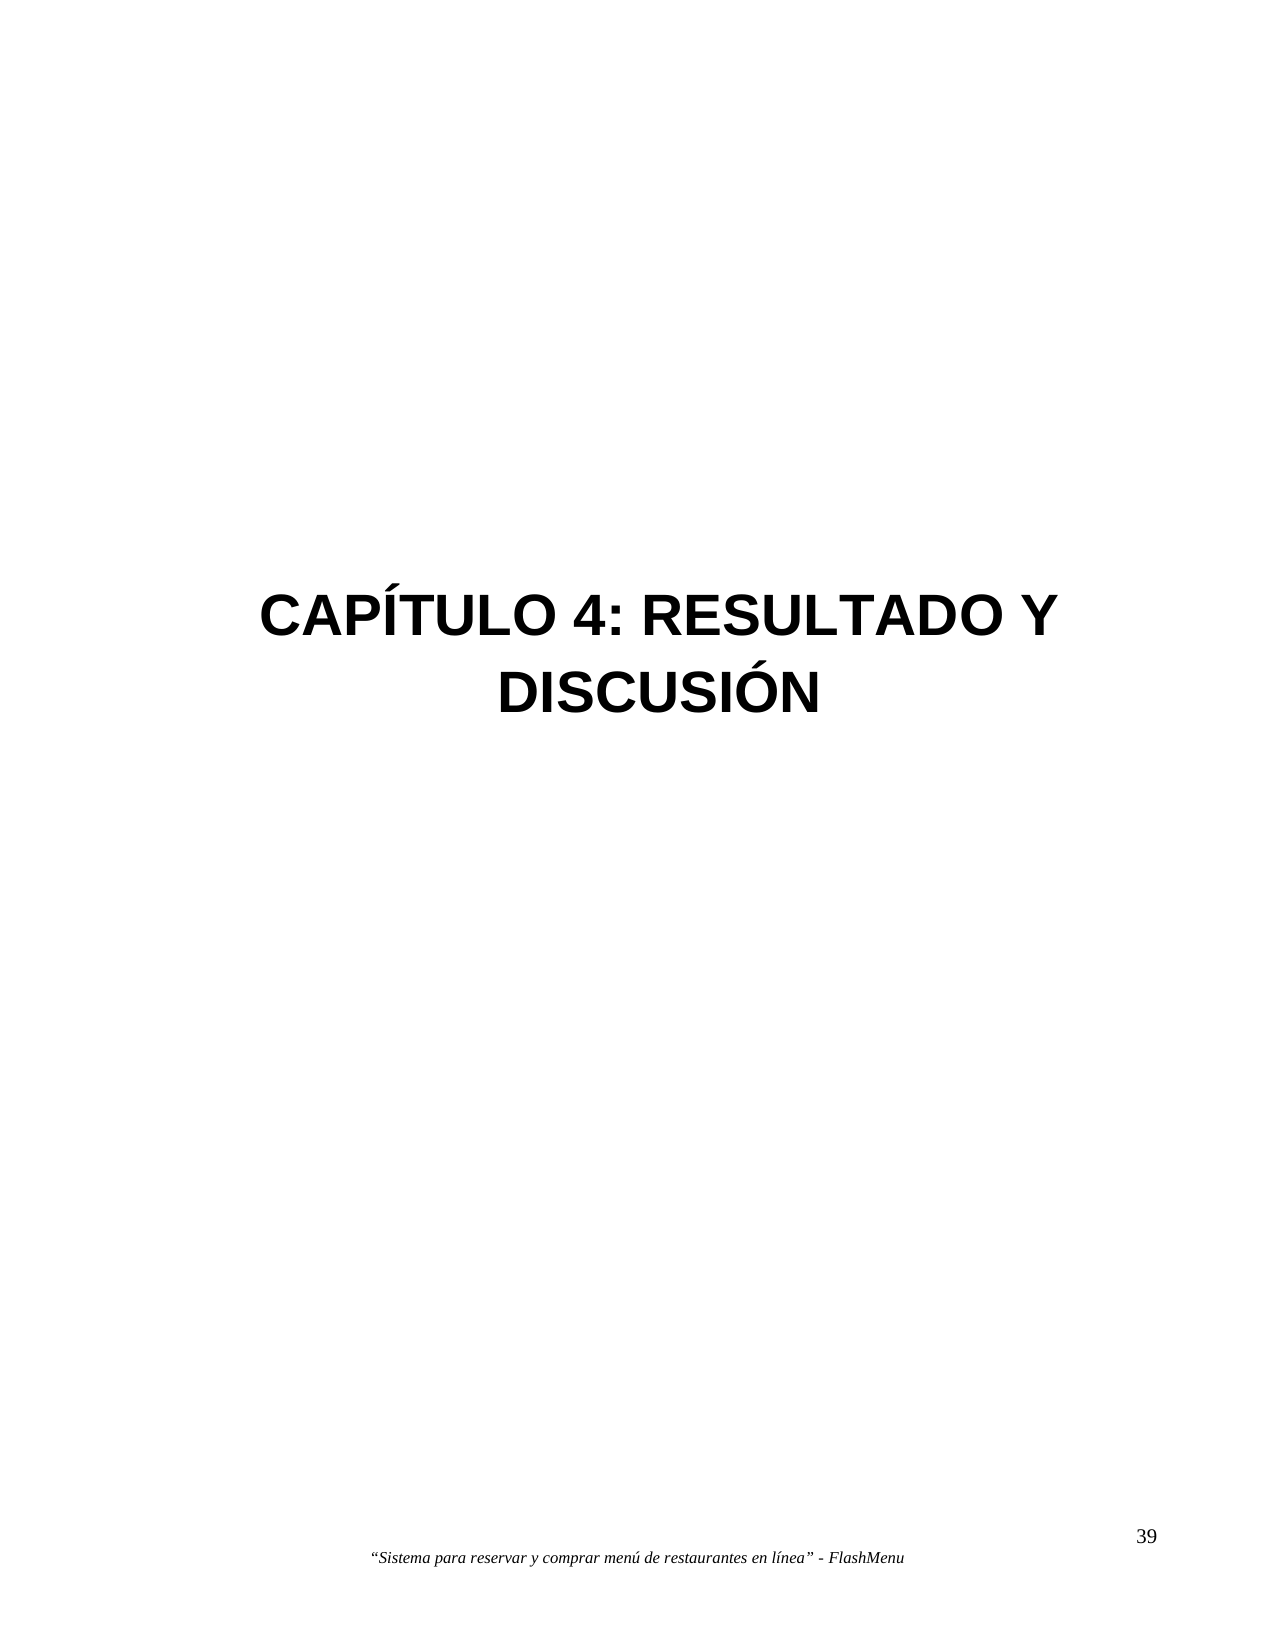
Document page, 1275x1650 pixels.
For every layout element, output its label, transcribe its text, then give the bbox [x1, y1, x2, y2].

list CAPÍTULO 4: RESULTADO Y DISCUSIÓN [162, 581, 1157, 725]
